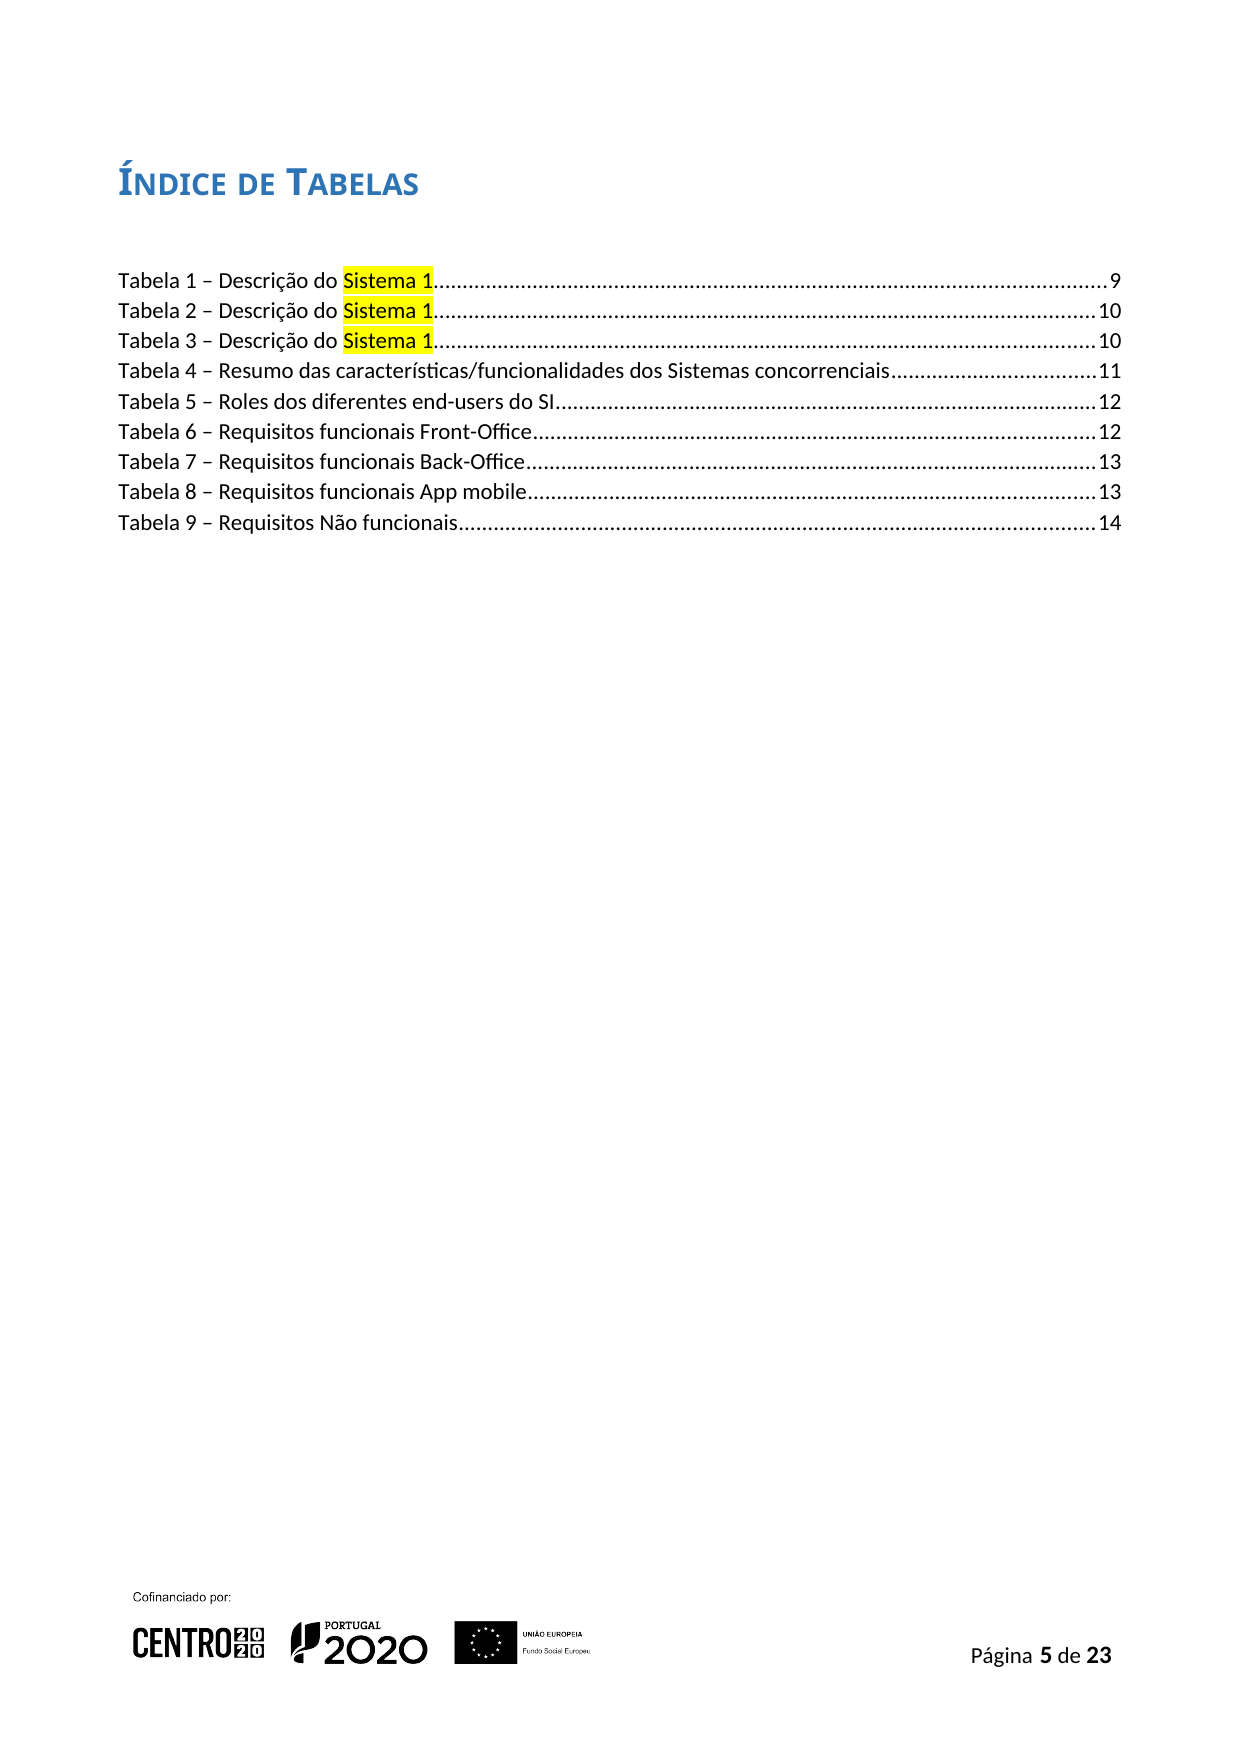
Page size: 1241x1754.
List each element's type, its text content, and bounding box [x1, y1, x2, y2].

text Tabela 1 – Descrição do Sistema 1 9 [433, 266, 1122, 294]
text Tabela 3 – Descrição do Sistema 1 10 [118, 326, 343, 354]
text Tabela 3 – Descrição do Sistema 1 10 [433, 326, 1122, 354]
text Tabela 2 – Descrição do Sistema 1 10 [118, 296, 343, 324]
text Tabela 7 – Requisitos funcionais Back-Office 13 [118, 447, 1122, 475]
text Tabela 9 – Requisitos Não funcionais 14 [118, 508, 1122, 536]
text Tabela 1 – Descrição do Sistema 1 9 [118, 266, 343, 294]
picture [133, 1592, 590, 1664]
text Tabela 5 – Roles dos diferentes end-users do SI 12 [118, 387, 1122, 415]
text Tabela 8 – Requisitos funcionais App mobile 13 [118, 477, 1122, 505]
text Tabela 2 – Descrição do Sistema 1 10 [433, 296, 1122, 324]
text Tabela 4 – Resumo das características/funcionalidades dos Sistemas concorrenciais 11 [118, 357, 1122, 384]
text Tabela 6 – Requisitos funcionais Front-Office 12 [118, 417, 1122, 445]
subtitle Índice de Tabelas [118, 156, 1122, 207]
